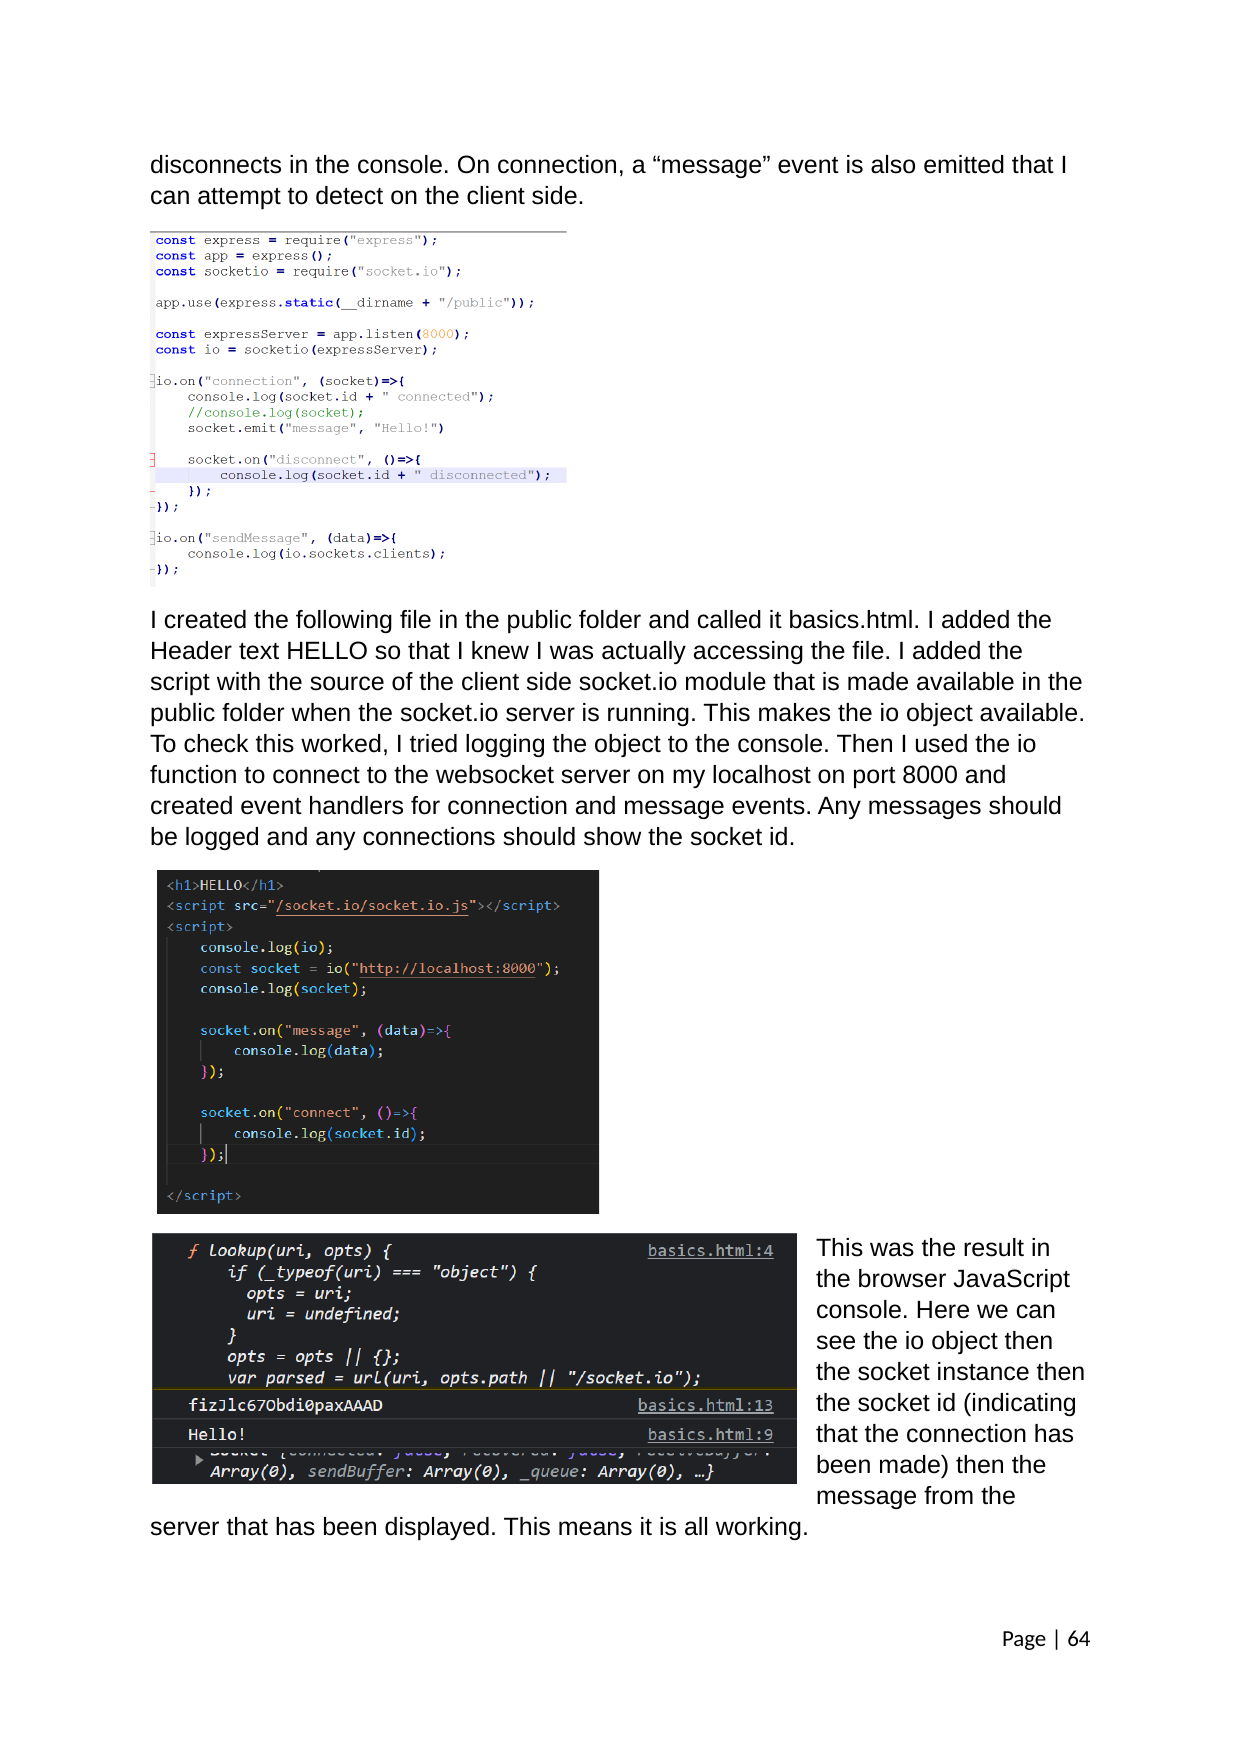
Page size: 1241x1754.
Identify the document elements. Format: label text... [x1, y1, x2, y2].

text However, I was mainly interested in hosting a Socket.io server that I could access from any page of my current set up – none of which was being served up by the express server. From my previous testing with the WebSocketAPI, I knew I could get this to work using the built-in http module which is native to Node.JS. So I switched out the lines of code involving express and implemented an http server. [150, 1373, 1090, 1526]
picture [157, 870, 600, 1214]
text This was the result in the browser JavaScript console. Here we can see the io object then the socket instance then the socket id (indicating that the connection has been made) then the message from the server that has been displayed. This means it is all working. [150, 1233, 1090, 1354]
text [150, 150, 1090, 210]
text I created the following file in the public folder and called it basics.html. I added the Header text HELLO so that I knew I was actually accessing the file. I added the script with the source of the client side socket.io module that is made available in the public folder when the socket.io server is running. This makes the io object available. To check this worked, I tried logging the object to the console. Then I used the io function to connect to the websocket server on my localhost on port 8000 and created event handlers for connection and message events. Any messages should be logged and any connections should show the socket id. [150, 605, 1090, 851]
picture [150, 231, 567, 587]
